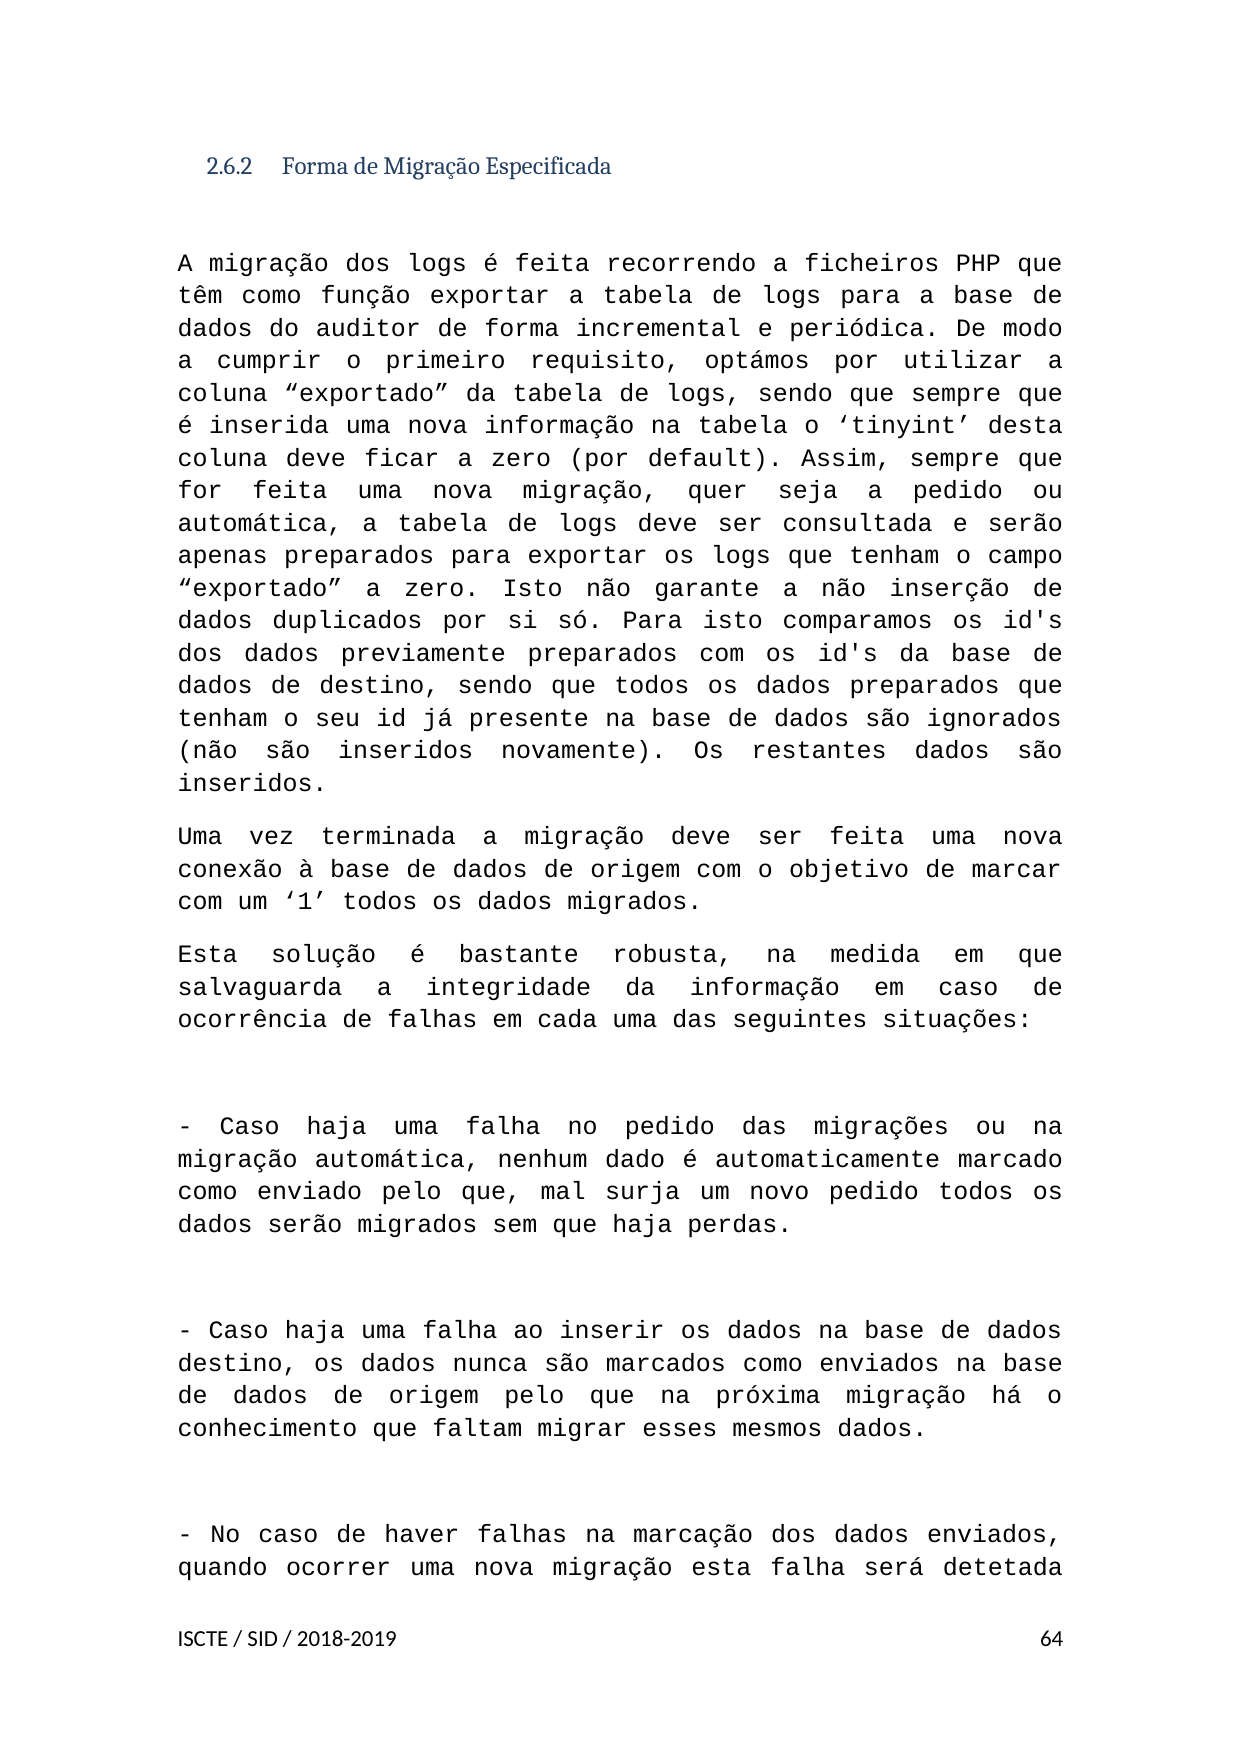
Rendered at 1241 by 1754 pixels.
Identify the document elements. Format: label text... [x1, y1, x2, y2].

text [177, 1522, 1063, 1583]
subtitle Forma de Migração Especificada [207, 152, 1063, 181]
text A migração dos logs é feita recorrendo a ficheiros PHP que têm como função exportar a tabela de logs para a base de dados do auditor de forma incremental e periódica. De modo a cumprir o primeiro requisito, optámos por utilizar a coluna “exportado” da tabela de logs, sendo que sempre que é inserida uma nova informação na tabela o ‘tinyint’ desta coluna deve ficar a zero (por default). Assim, sempre que for feita uma nova migração, quer seja a pedido ou automática, a tabela de logs deve ser consultada e serão apenas preparados para exportar os logs que tenham o campo “exportado” a zero. Isto não garante a não inserção de dados duplicados por si só. Para isto comparamos os id's dos dados previamente preparados com os id's da base de dados de destino, sendo que todos os dados preparados que tenham o seu id já presente na base de dados são ignorados (não são inseridos novamente). Os restantes dados são inseridos. [177, 250, 1063, 799]
text - Caso haja uma falha ao inserir os dados na base de dados destino, os dados nunca são marcados como enviados na base de dados de origem pelo que na próxima migração há o conhecimento que faltam migrar esses mesmos dados. [177, 1318, 1063, 1444]
text - Caso haja uma falha no pedido das migrações ou na migração automática, nenhum dado é automaticamente marcado como enviado pelo que, mal surja um novo pedido todos os dados serão migrados sem que haja perdas. [177, 1114, 1063, 1239]
text Uma vez terminada a migração deve ser feita uma nova conexão à base de dados de origem com o objetivo de marcar com um ‘1’ todos os dados migrados. [177, 824, 1063, 917]
text Esta solução é bastante robusta, na medida em que salvaguarda a integridade da informação em caso de ocorrência de falhas em cada uma das seguintes situações: [177, 942, 1063, 1035]
